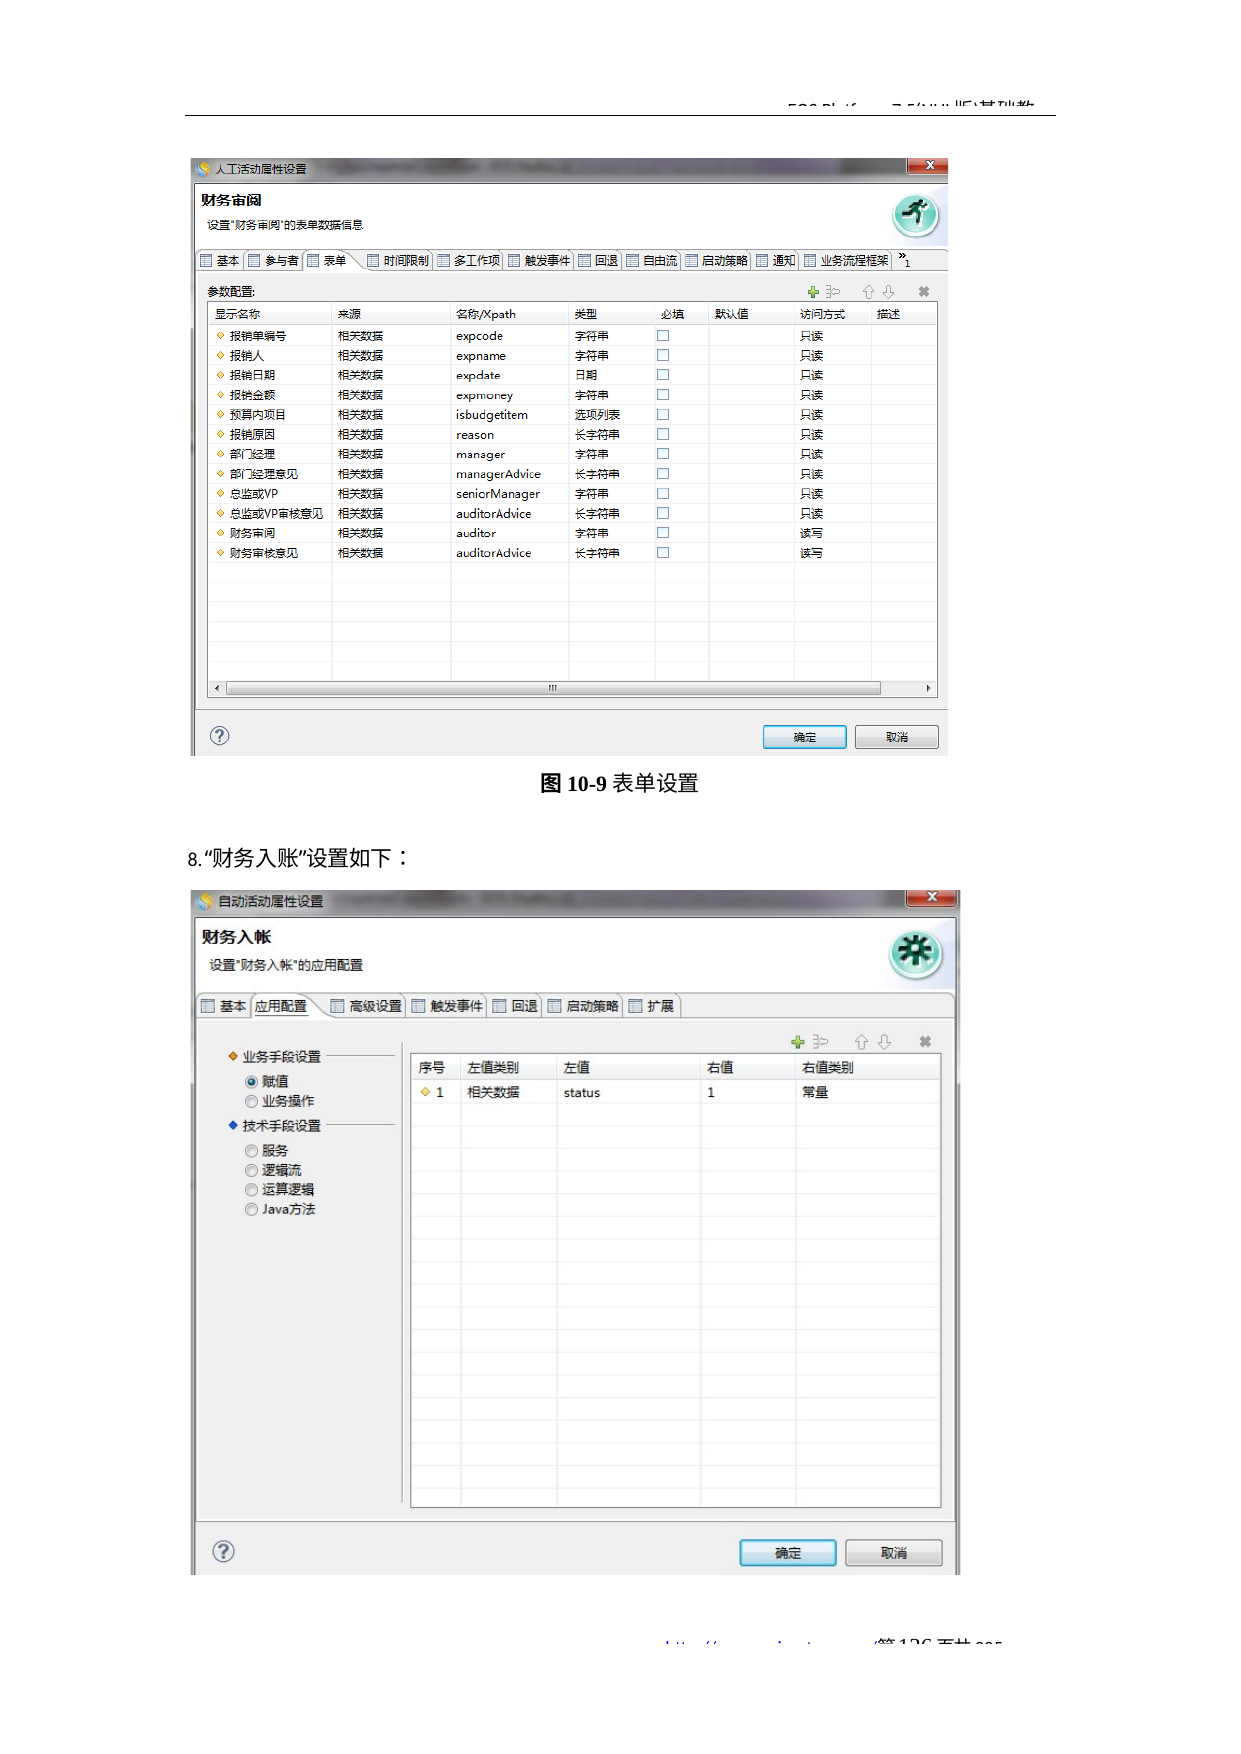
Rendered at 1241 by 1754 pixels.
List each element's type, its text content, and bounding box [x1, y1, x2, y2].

list “财务入账”设置如下： [187, 843, 1111, 872]
picture [190, 158, 949, 756]
text 图10-9 表单设置 [176, 768, 1064, 798]
picture [190, 890, 961, 1575]
